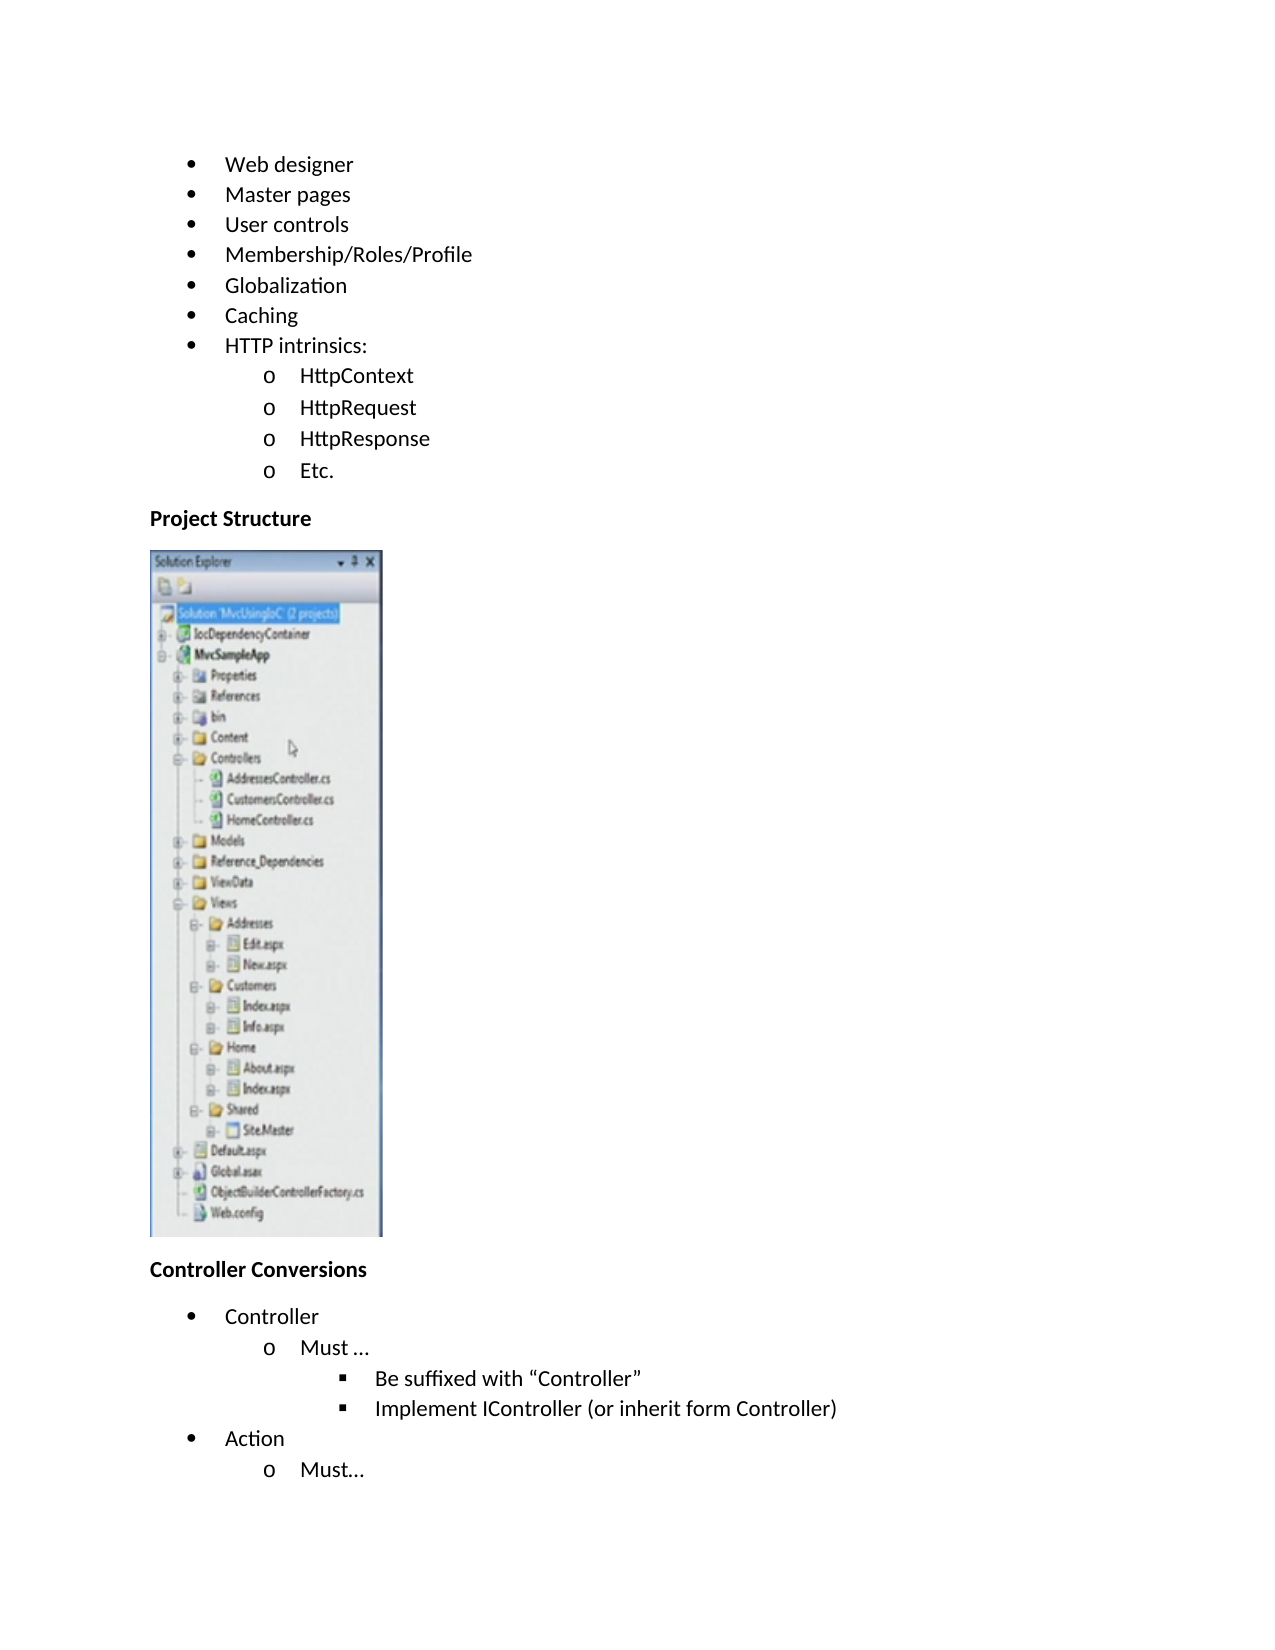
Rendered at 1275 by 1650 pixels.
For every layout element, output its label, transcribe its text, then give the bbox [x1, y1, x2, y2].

list Must… [262, 1455, 1125, 1484]
list Etc. [262, 456, 1125, 485]
list Must … [262, 1333, 1125, 1362]
picture [150, 550, 383, 1237]
text Project Structure [150, 504, 1125, 532]
list HttpResponse [262, 424, 1125, 453]
list Caching [187, 301, 1125, 329]
list Action [187, 1424, 1125, 1453]
list HttpContext [262, 361, 1125, 391]
list Membership/Roles/Profile [187, 241, 1125, 269]
list Globalization [187, 271, 1125, 299]
list HTTP intrinsics: [187, 331, 1125, 359]
list Master pages [187, 180, 1125, 208]
list Be suffixed with “Controller” [337, 1364, 1125, 1392]
list Implement IController (or inherit form Controller) [337, 1394, 1125, 1422]
text Controller Conversions [150, 1256, 1125, 1284]
list Web designer [187, 150, 1125, 178]
list User controls [187, 210, 1125, 238]
list HttpRequest [262, 393, 1125, 422]
list Controller [187, 1302, 1125, 1331]
